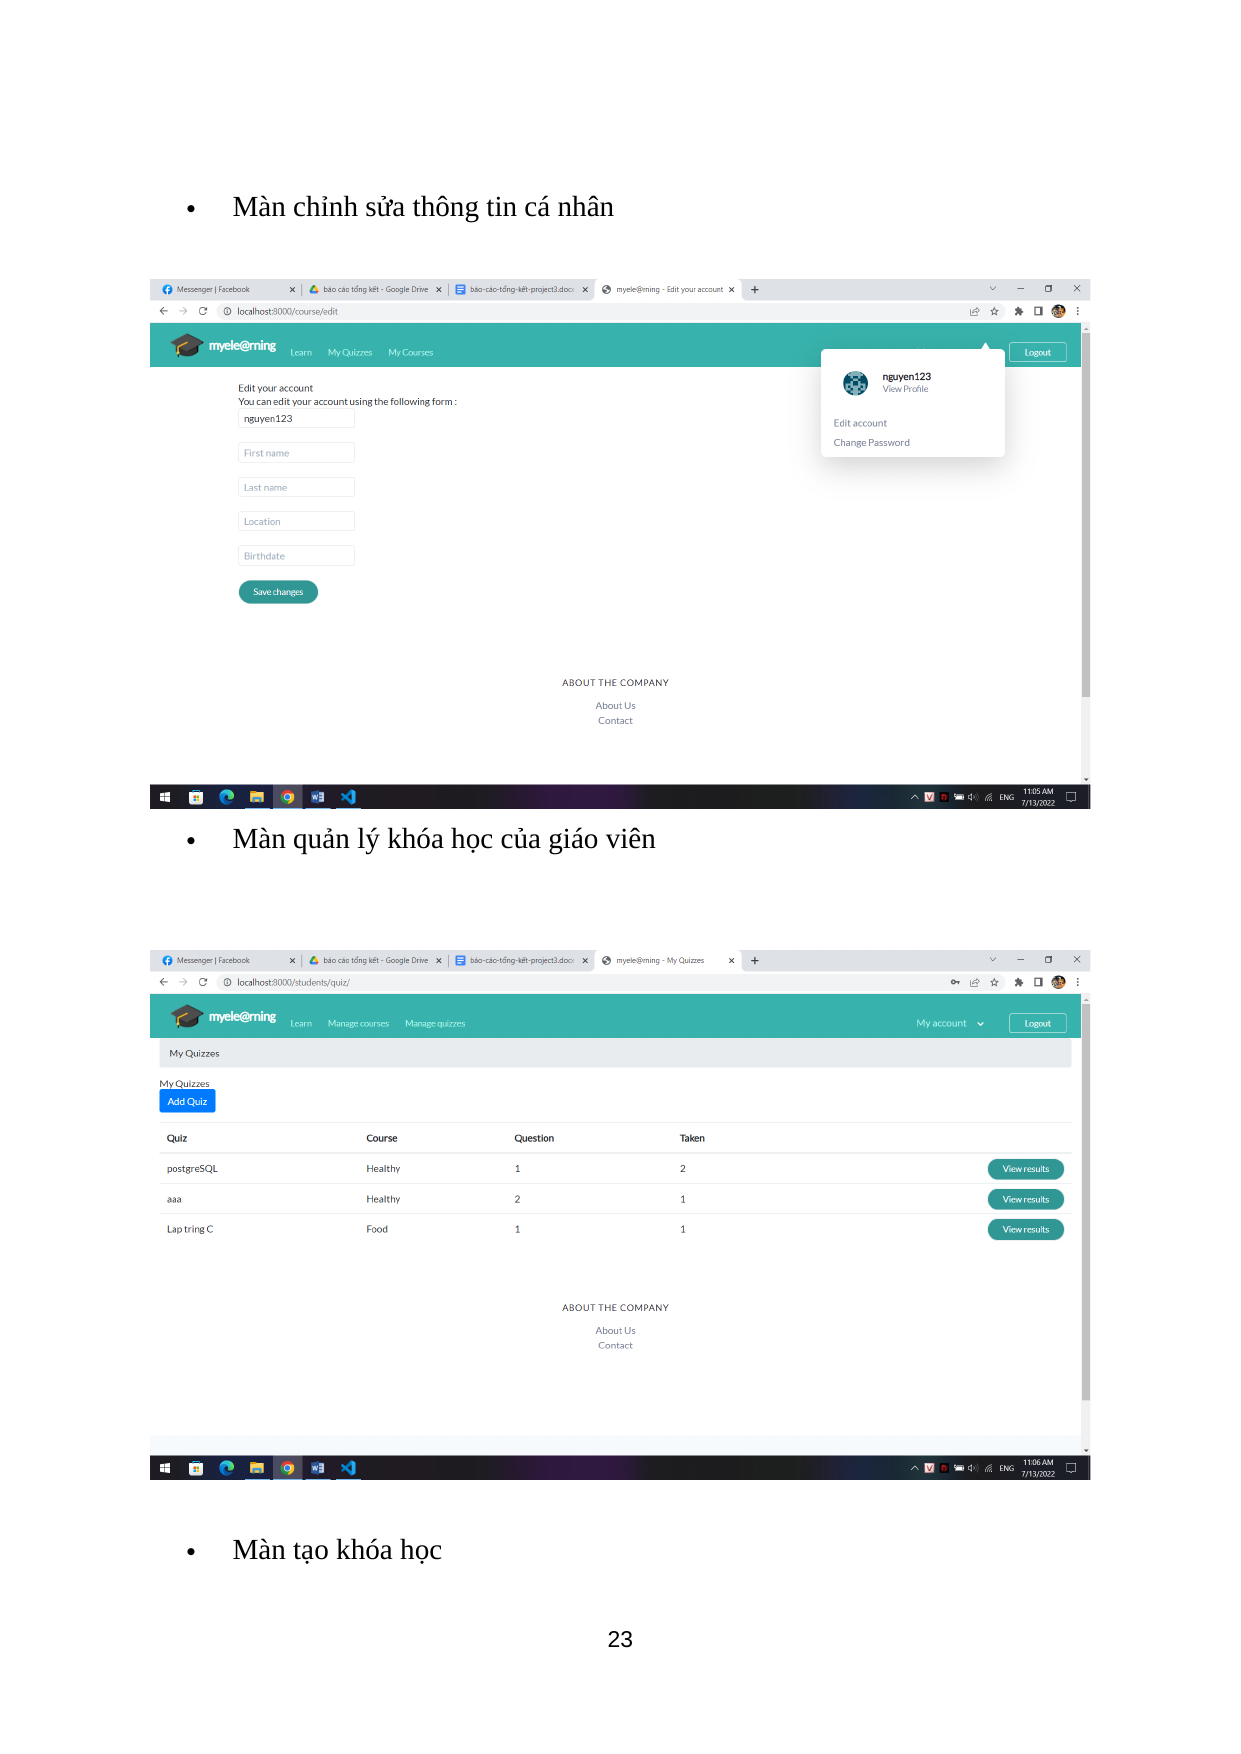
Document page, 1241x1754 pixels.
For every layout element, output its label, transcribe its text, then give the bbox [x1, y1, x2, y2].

list Màn tạo khóa học [187, 1532, 1090, 1566]
list Màn quản lý khóa học của giáo viên [187, 821, 1090, 855]
picture [150, 279, 1091, 809]
list Màn chỉnh sửa thông tin cá nhân [187, 189, 1090, 223]
picture [150, 950, 1091, 1480]
